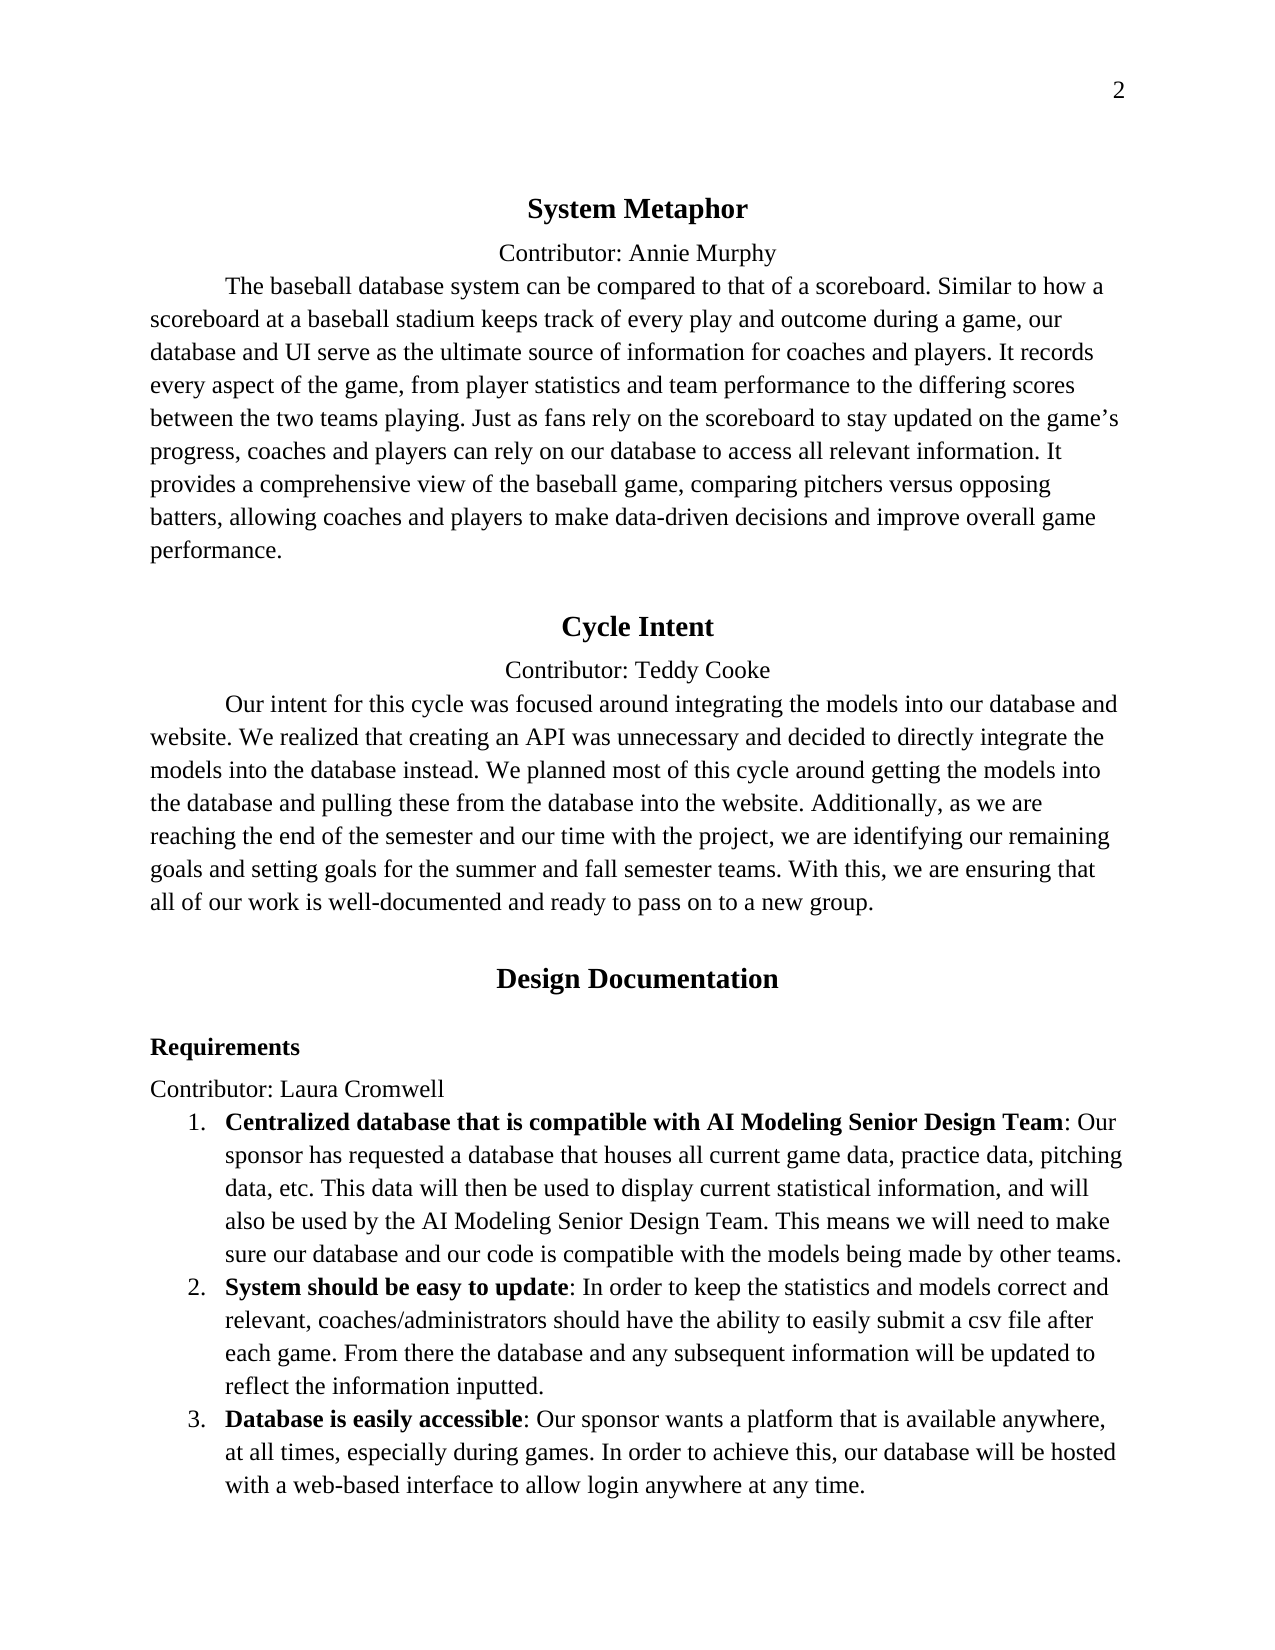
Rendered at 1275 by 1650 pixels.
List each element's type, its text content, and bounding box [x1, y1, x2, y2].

text The baseball database system can be compared to that of a scoreboard. Similar to how a scoreboard at a baseball stadium keeps track of every play and outcome during a game, our database and UI serve as the ultimate source of information for coaches and players. It records every aspect of the game, from player statistics and team performance to the differing scores between the two teams playing. Just as fans rely on the scoreboard to stay updated on the game’s progress, coaches and players can rely on our database to access all relevant information. It provides a comprehensive view of the baseball game, comparing pitchers versus opposing batters, allowing coaches and players to make data-driven decisions and improve overall game performance. [150, 271, 1125, 564]
subtitle System Metaphor [150, 192, 1125, 225]
subtitle Requirements [150, 1032, 1125, 1061]
subtitle Cycle Intent [150, 609, 1125, 643]
text Contributor: Laura Cromwell [150, 1074, 1125, 1102]
list Database is easily accessible: Our sponsor wants a platform that is available anywhere, at all times, especially during games. In order to achieve this, our database will be hosted with a web-based interface to allow login anywhere at any time. [187, 1404, 1125, 1499]
text Our intent for this cycle was focused around integrating the models into our database and website. We realized that creating an API was unnecessary and decided to directly integrate the models into the database instead. We planned most of this cycle around getting the models into the database and pulling these from the database into the website. Additionally, as we are reaching the end of the semester and our time with the project, we are identifying our remaining goals and setting goals for the summer and fall semester teams. With this, we are ensuring that all of our work is well-documented and ready to pass on to a new group. [150, 689, 1125, 916]
subtitle Design Documentation [150, 961, 1125, 995]
list Centralized database that is compatible with AI Modeling Senior Design Team: Our sponsor has requested a database that houses all current game data, practice data, pitching data, etc. This data will then be used to display current statistical information, and will also be used by the AI Modeling Senior Design Team. This means we will need to make sure our database and our code is compatible with the models being made by other teams. [187, 1107, 1125, 1268]
text Contributor: Teddy Cooke [150, 656, 1125, 684]
list System should be easy to update: In order to keep the statistics and models correct and relevant, coaches/administrators should have the ability to easily submit a csv file after each game. From there the database and any subsequent information will be updated to reflect the information inputted. [187, 1272, 1125, 1400]
text Contributor: Annie Murphy [150, 238, 1125, 266]
